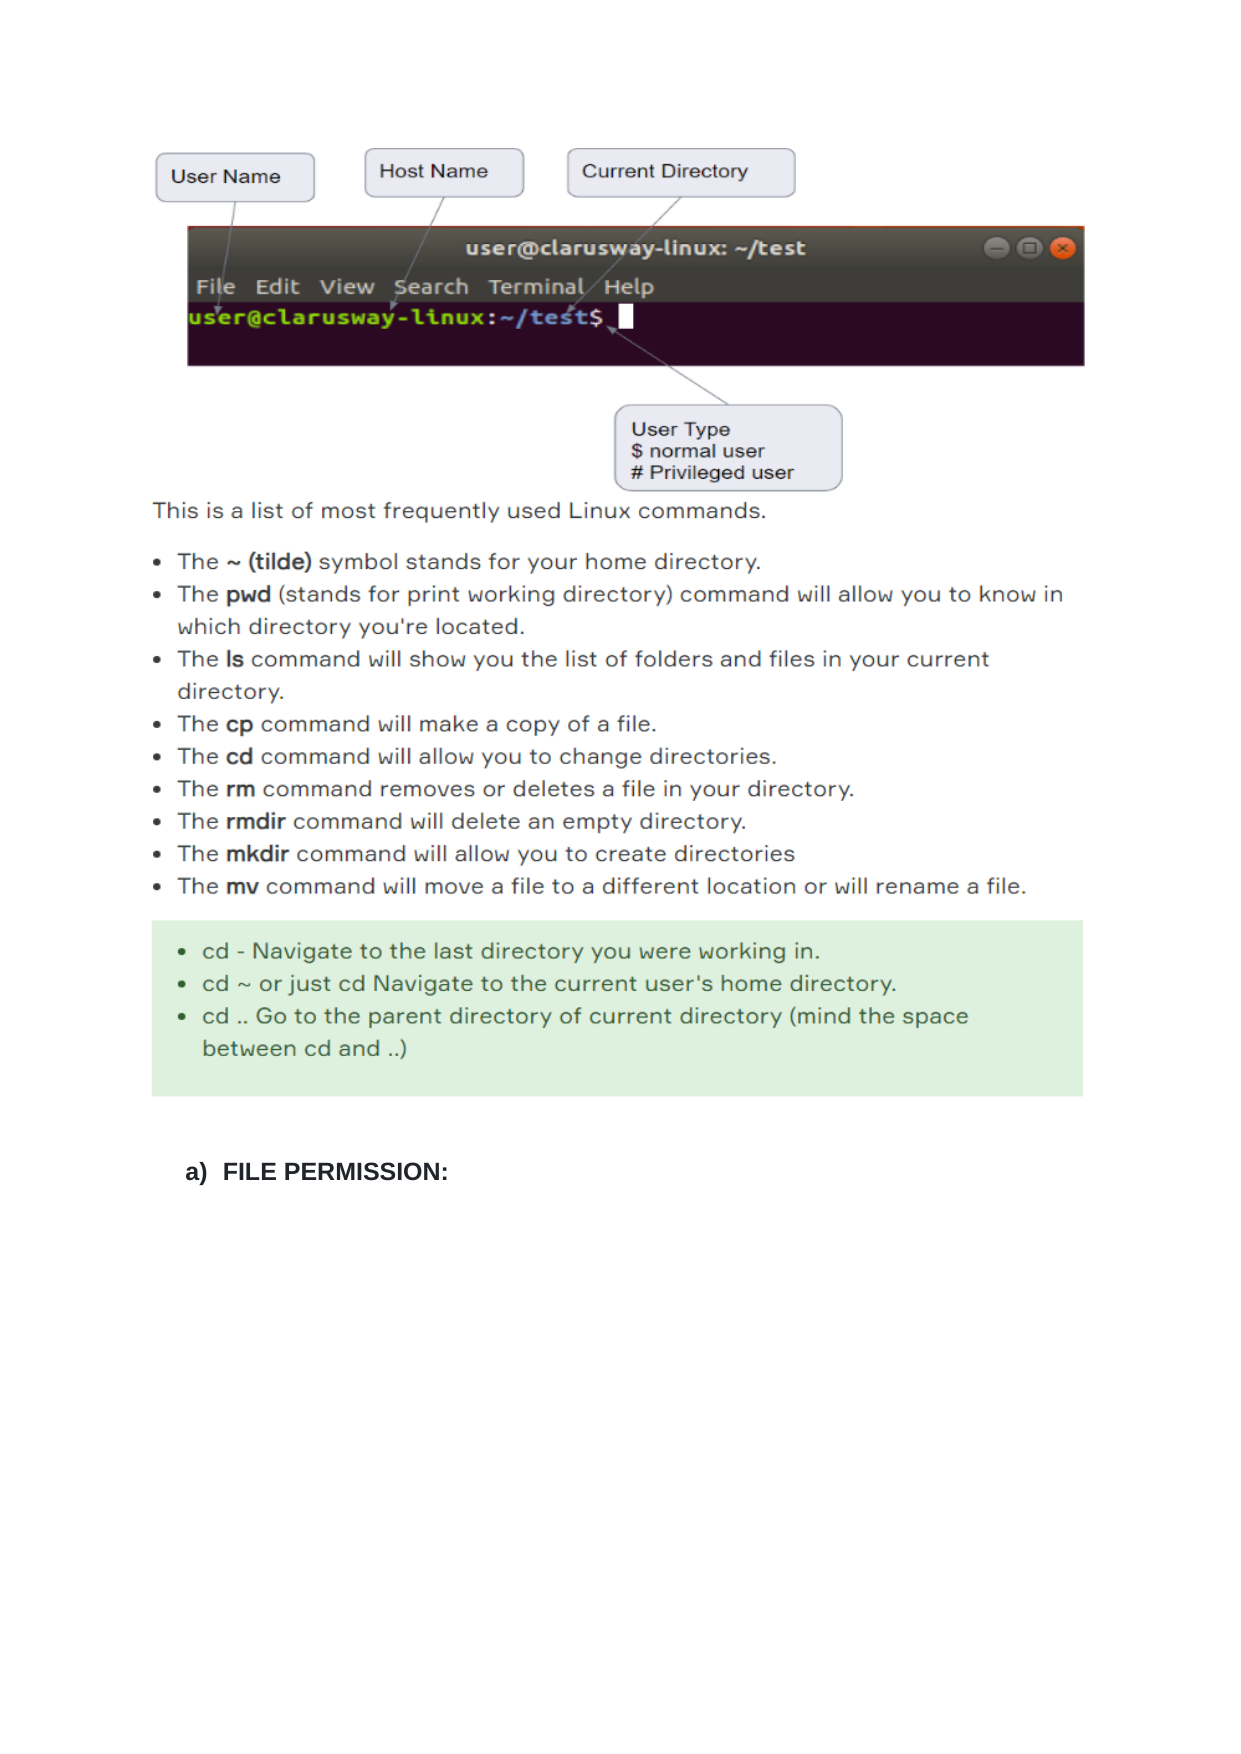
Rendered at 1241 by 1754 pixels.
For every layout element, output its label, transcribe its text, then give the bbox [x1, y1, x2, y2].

picture [147, 147, 1093, 1100]
list FILE PERMISSION: [185, 1157, 1093, 1186]
